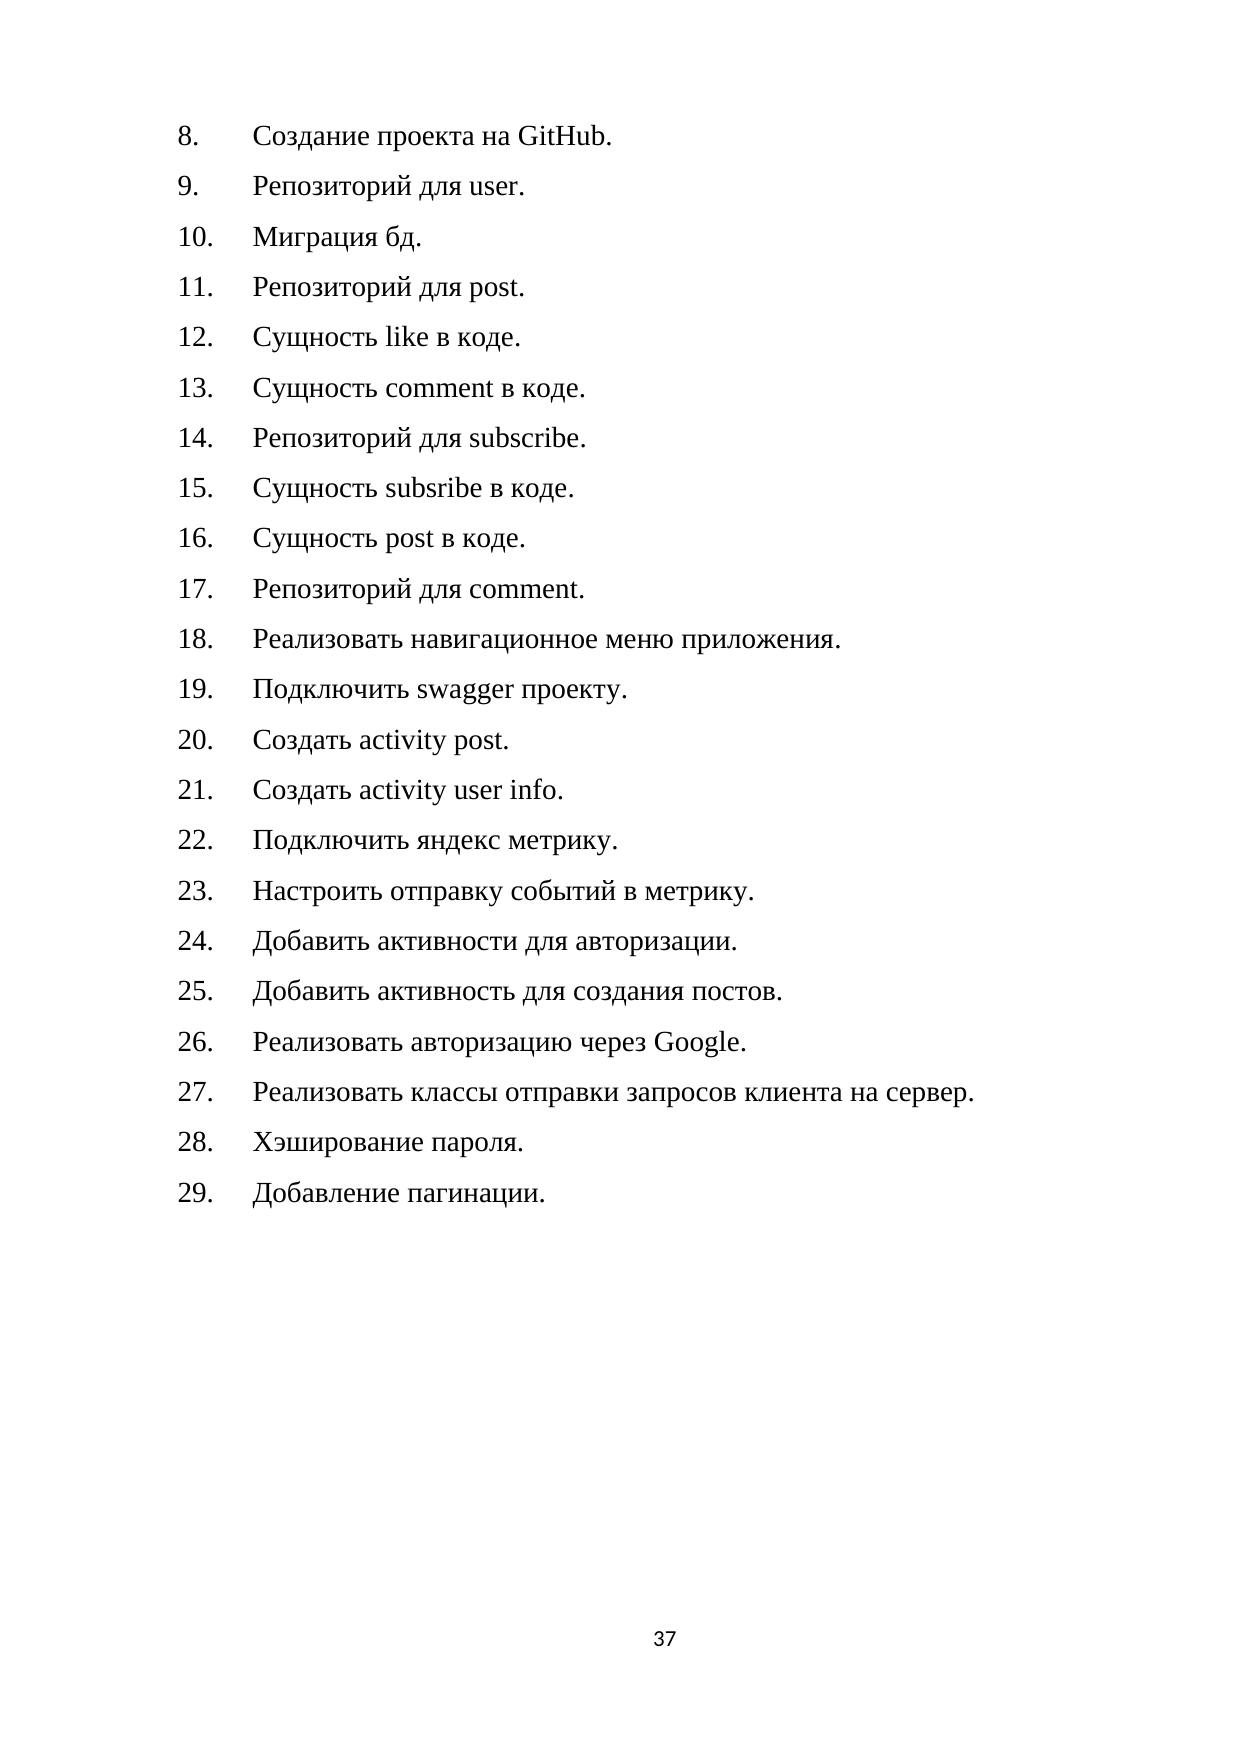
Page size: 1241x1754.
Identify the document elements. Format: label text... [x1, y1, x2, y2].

list Репозиторий для post. [177, 269, 1152, 303]
list Сущность like в коде. [177, 319, 1152, 353]
list Сущность post в коде. [177, 521, 1152, 554]
list Репозиторий для comment. [177, 571, 1152, 604]
list Подключить swagger проекту. [177, 672, 1152, 705]
list Настроить отправку событий в метрику. [177, 873, 1152, 906]
list Репозиторий для user. [177, 168, 1152, 202]
list Добавить активности для авторизации. [177, 923, 1152, 957]
list Репозиторий для subscribe. [177, 420, 1152, 453]
list Создать activity user info. [177, 772, 1152, 806]
list Сущность subsribe в коде. [177, 470, 1152, 504]
list Хэширование пароля. [177, 1124, 1152, 1158]
list Реализовать авторизацию через Google. [177, 1024, 1152, 1057]
list Подключить яндекс метрику. [177, 822, 1152, 856]
list Реализовать классы отправки запросов клиента на сервер. [177, 1074, 1152, 1108]
list Реализовать навигационное меню приложения. [177, 621, 1152, 655]
list Добавить активность для создания постов. [177, 973, 1152, 1007]
list Сущность comment в коде. [177, 370, 1152, 403]
list Добавление пагинации. [177, 1175, 1152, 1208]
list Создание проекта на GitHub. [177, 118, 1152, 152]
list Миграция бд. [177, 219, 1152, 252]
list Создать activity post. [177, 722, 1152, 755]
